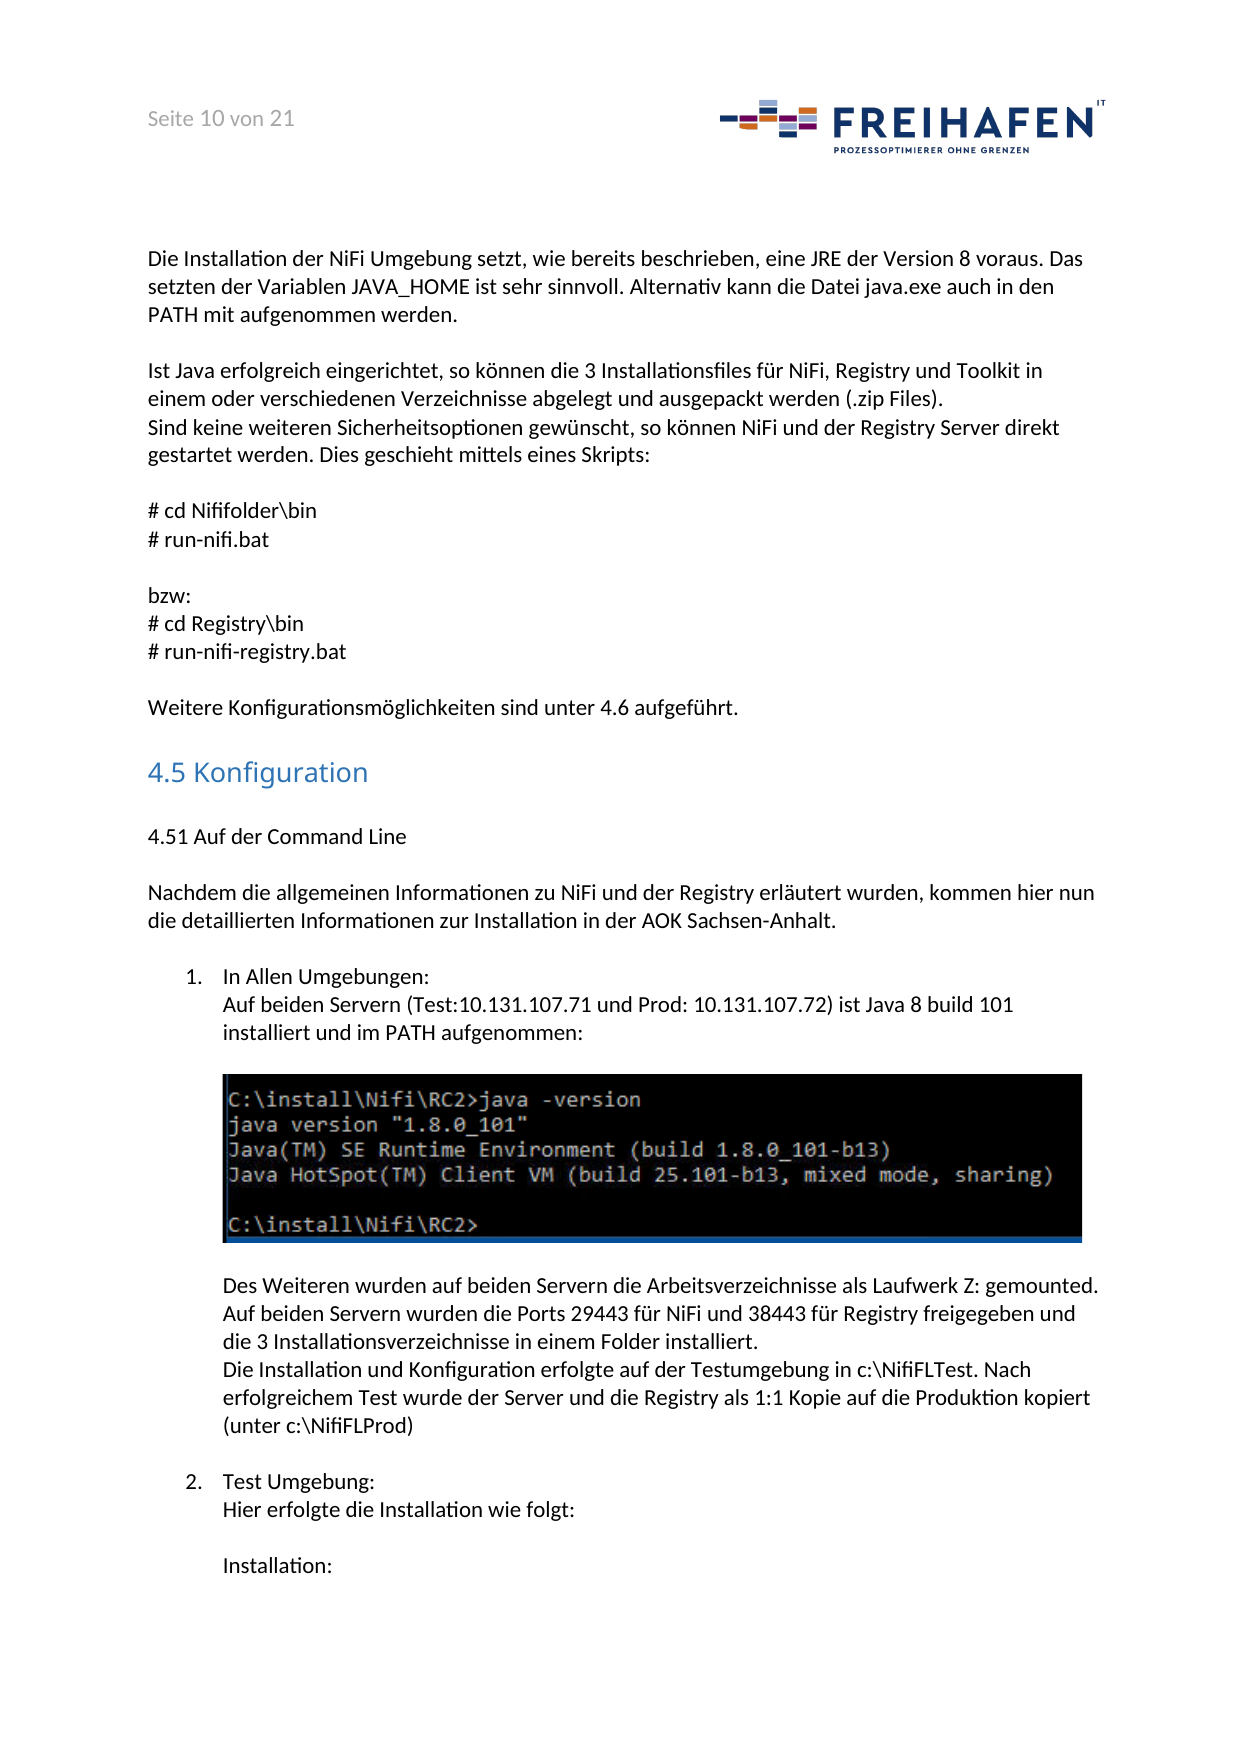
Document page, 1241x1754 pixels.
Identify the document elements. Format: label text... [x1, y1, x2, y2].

subtitle 4.5 Konfiguration [148, 753, 1107, 790]
list Hier erfolgte die Installation wie folgt: [223, 1495, 1107, 1523]
text Weitere Konfigurationsmöglichkeiten sind unter 4.6 aufgeführt. [148, 693, 1107, 721]
list Installation: [223, 1551, 1107, 1579]
list In Allen Umgebungen: [185, 962, 1107, 990]
text Sind keine weiteren Sicherheitsoptionen gewünscht, so können NiFi und der Registry Server direkt gestartet werden. Dies geschieht mittels eines Skripts: [148, 413, 1107, 469]
list Des Weiteren wurden auf beiden Servern die Arbeitsverzeichnisse als Laufwerk Z: gemounted. [223, 1271, 1107, 1299]
picture [711, 94, 1112, 154]
text Nachdem die allgemeinen Informationen zu NiFi und der Registry erläutert wurden, kommen hier nun die detaillierten Informationen zur Installation in der AOK Sachsen-Anhalt. [148, 878, 1107, 934]
text bzw: [148, 581, 1107, 609]
text # run-nifi-registry.bat [148, 637, 1107, 665]
text # run-nifi.bat [148, 525, 1107, 553]
list Auf beiden Servern wurden die Ports 29443 für NiFi und 38443 für Registry freigegeben und die 3 Installationsverzeichnisse in einem Folder installiert. [223, 1299, 1107, 1355]
subtitle 4.51 Auf der Command Line [148, 822, 1107, 850]
text # cd Registry\bin [148, 609, 1107, 637]
list Auf beiden Servern (Test:10.131.107.71 und Prod: 10.131.107.72) ist Java 8 build 101 installiert und im PATH aufgenommen: [223, 990, 1107, 1046]
text # cd Nififolder\bin [148, 497, 1107, 525]
text Die Installation der NiFi Umgebung setzt, wie bereits beschrieben, eine JRE der Version 8 voraus. Das setzten der Variablen JAVA_HOME ist sehr sinnvoll. Alternativ kann die Datei java.exe auch in den PATH mit aufgenommen werden. [148, 244, 1107, 328]
text Ist Java erfolgreich eingerichtet, so können die 3 Installationsfiles für NiFi, Registry und Toolkit in einem oder verschiedenen Verzeichnisse abgelegt und ausgepackt werden (.zip Files). [148, 357, 1107, 413]
list Test Umgebung: [185, 1467, 1107, 1495]
list Die Installation und Konfiguration erfolgte auf der Testumgebung in c:\NifiFLTest. Nach erfolgreichem Test wurde der Server und die Registry als 1:1 Kopie auf die Produktion kopiert (unter c:\NifiFLProd) [223, 1355, 1107, 1439]
picture [222, 1074, 1083, 1243]
